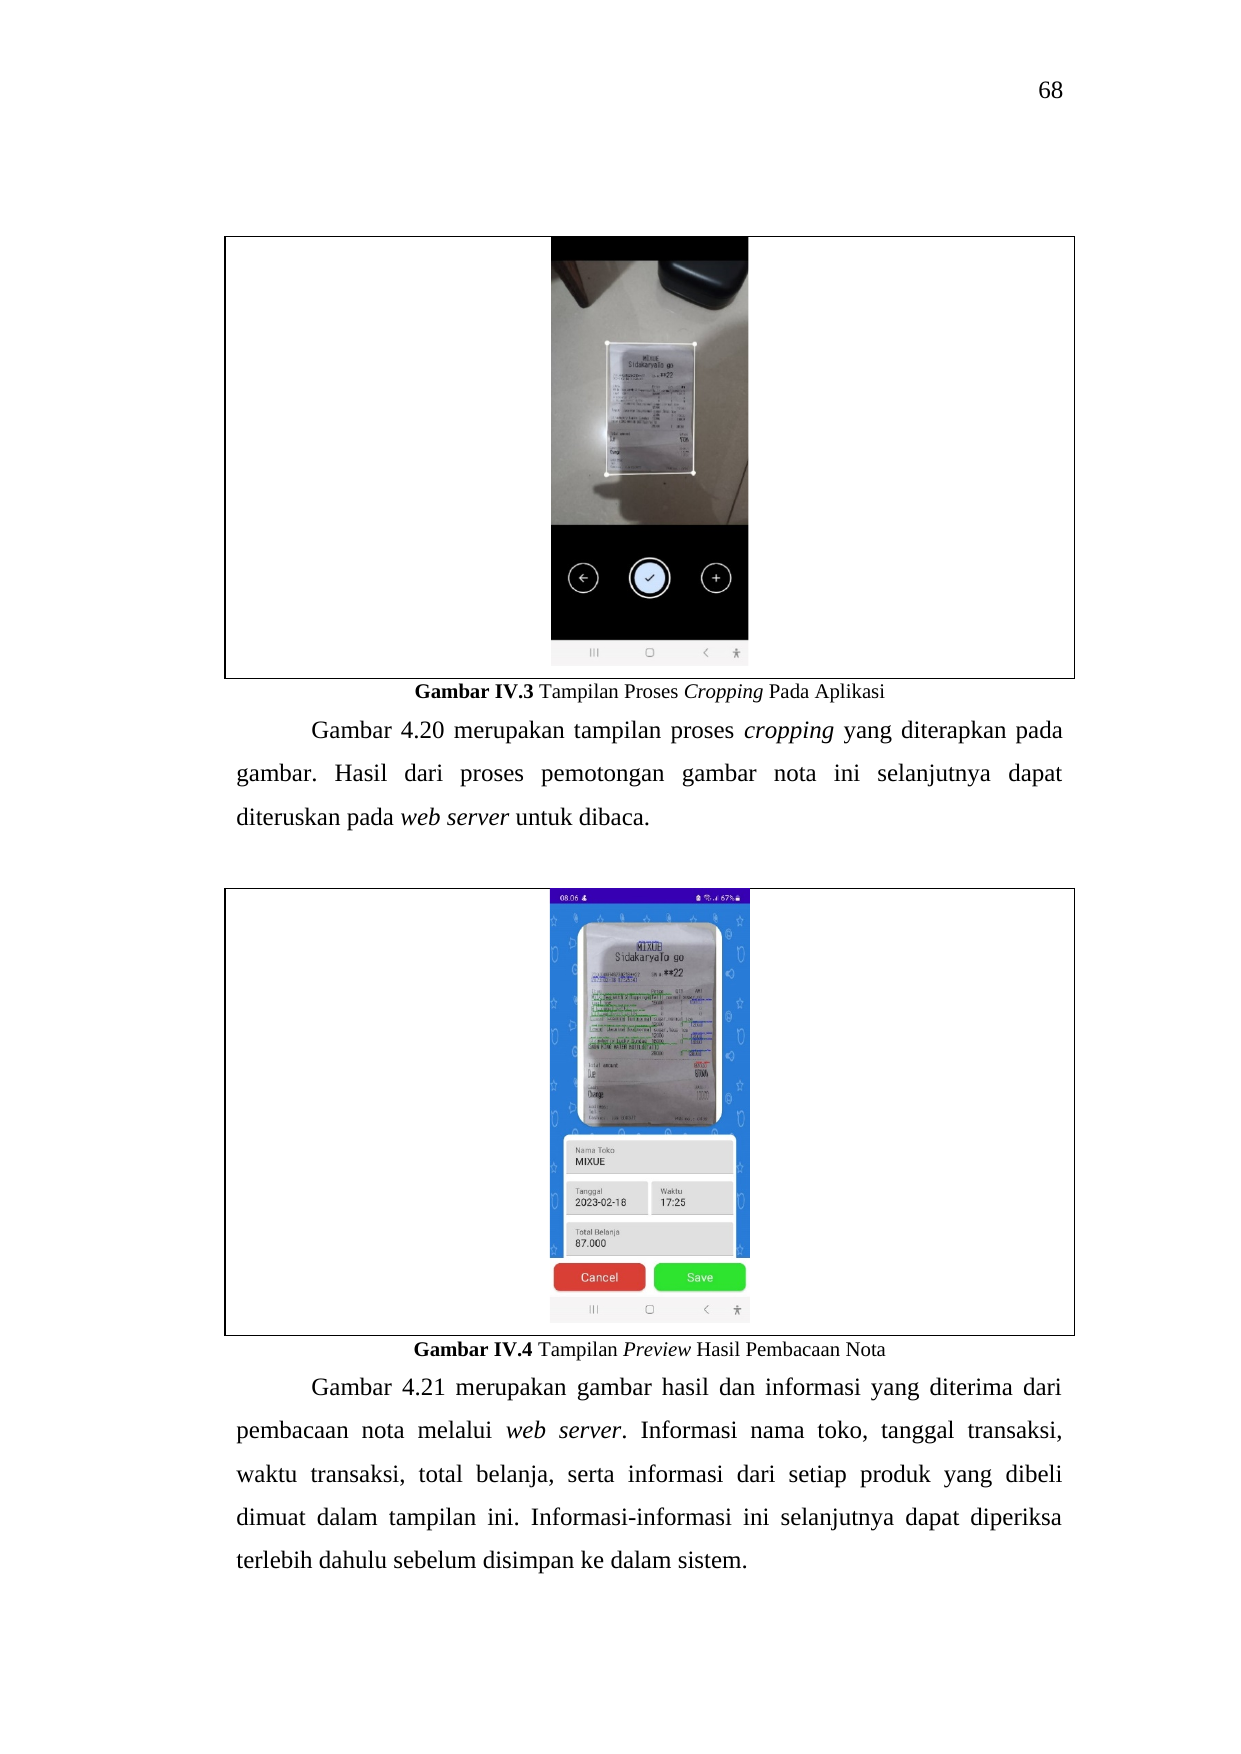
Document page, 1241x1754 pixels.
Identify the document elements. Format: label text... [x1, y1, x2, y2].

picture [551, 237, 749, 666]
text Gambar 4.20 merupakan tampilan proses cropping yang diterapkan pada gambar. Hasil dari proses pemotongan gambar nota ini selanjutnya dapat diteruskan pada web server untuk dibaca. [236, 715, 1063, 830]
table_header [226, 237, 1074, 678]
text Tampilan Proses Cropping Pada Aplikasi [236, 679, 1063, 703]
picture [549, 888, 750, 1323]
table_header [226, 889, 1074, 1335]
text Tampilan Preview Hasil Pembacaan Nota [236, 1336, 1063, 1361]
text Gambar 4.21 merupakan gambar hasil dan informasi yang diterima dari pembacaan nota melalui web server. Informasi nama toko, tanggal transaksi, waktu transaksi, total belanja, serta informasi dari setiap produk yang dibeli dimuat dalam tampilan ini. Informasi-informasi ini selanjutnya dapat diperiksa terlebih dahulu sebelum disimpan ke dalam sistem. [236, 1372, 1063, 1574]
